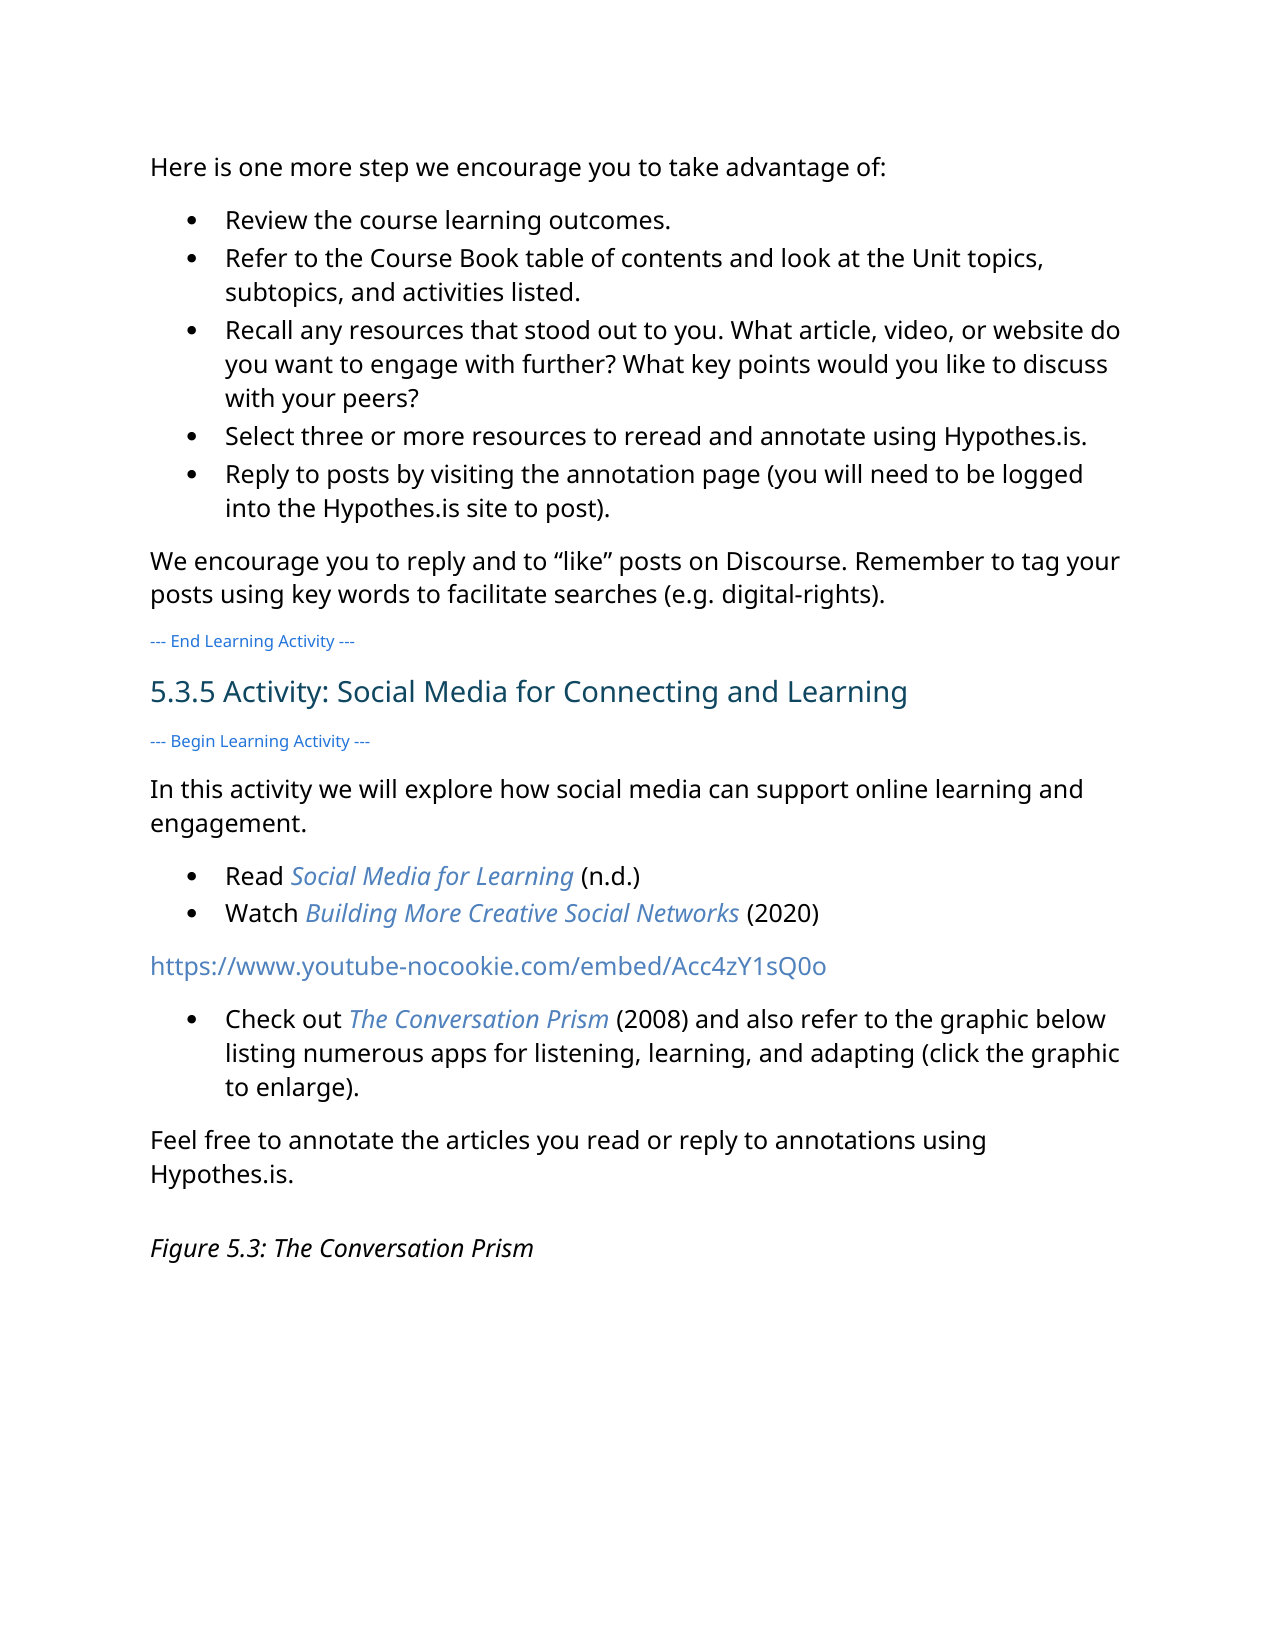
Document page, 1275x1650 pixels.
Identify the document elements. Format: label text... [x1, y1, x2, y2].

text https://www.youtube-nocookie.com/embed/Acc4zY1sQ0o [150, 949, 1125, 983]
list Watch Building More Creative Social Networks (2020) [187, 896, 1125, 930]
subtitle 5.3.5 Activity: Social Media for Connecting and Learning [150, 671, 1125, 711]
text We encourage you to reply and to “like” posts on Discourse. Remember to tag your posts using key words to facilitate searches (e.g. digital-rights). [150, 543, 1125, 611]
list Refer to the Course Book table of contents and look at the Unit topics, subtopics, and activities listed. [187, 241, 1125, 309]
text Feel free to annotate the articles you read or reply to annotations using Hypothes.is. [150, 1123, 1125, 1191]
list Read Social Media for Learning (n.d.) [187, 858, 1125, 892]
text Here is one more step we encourage you to take advantage of: [150, 150, 1125, 184]
text --- Begin Learning Activity --- [150, 730, 1125, 753]
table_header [139, 1210, 1114, 1277]
text --- End Learning Activity --- [150, 630, 1125, 653]
list Check out The Conversation Prism (2008) and also refer to the graphic below listing numerous apps for listening, learning, and adapting (click the graphic to enlarge). [187, 1002, 1125, 1104]
list Review the course learning outcomes. [187, 203, 1125, 237]
list Recall any resources that stood out to you. What article, video, or website do you want to engage with further? What key points would you like to discuss with your peers? [187, 312, 1125, 415]
list Select three or more resources to reread and annotate using Hypothes.is. [187, 418, 1125, 452]
text In this activity we will explore how social media can support online learning and engagement. [150, 771, 1125, 839]
list Reply to posts by visiting the annotation page (you will need to be logged into the Hypothes.is site to post). [187, 456, 1125, 524]
